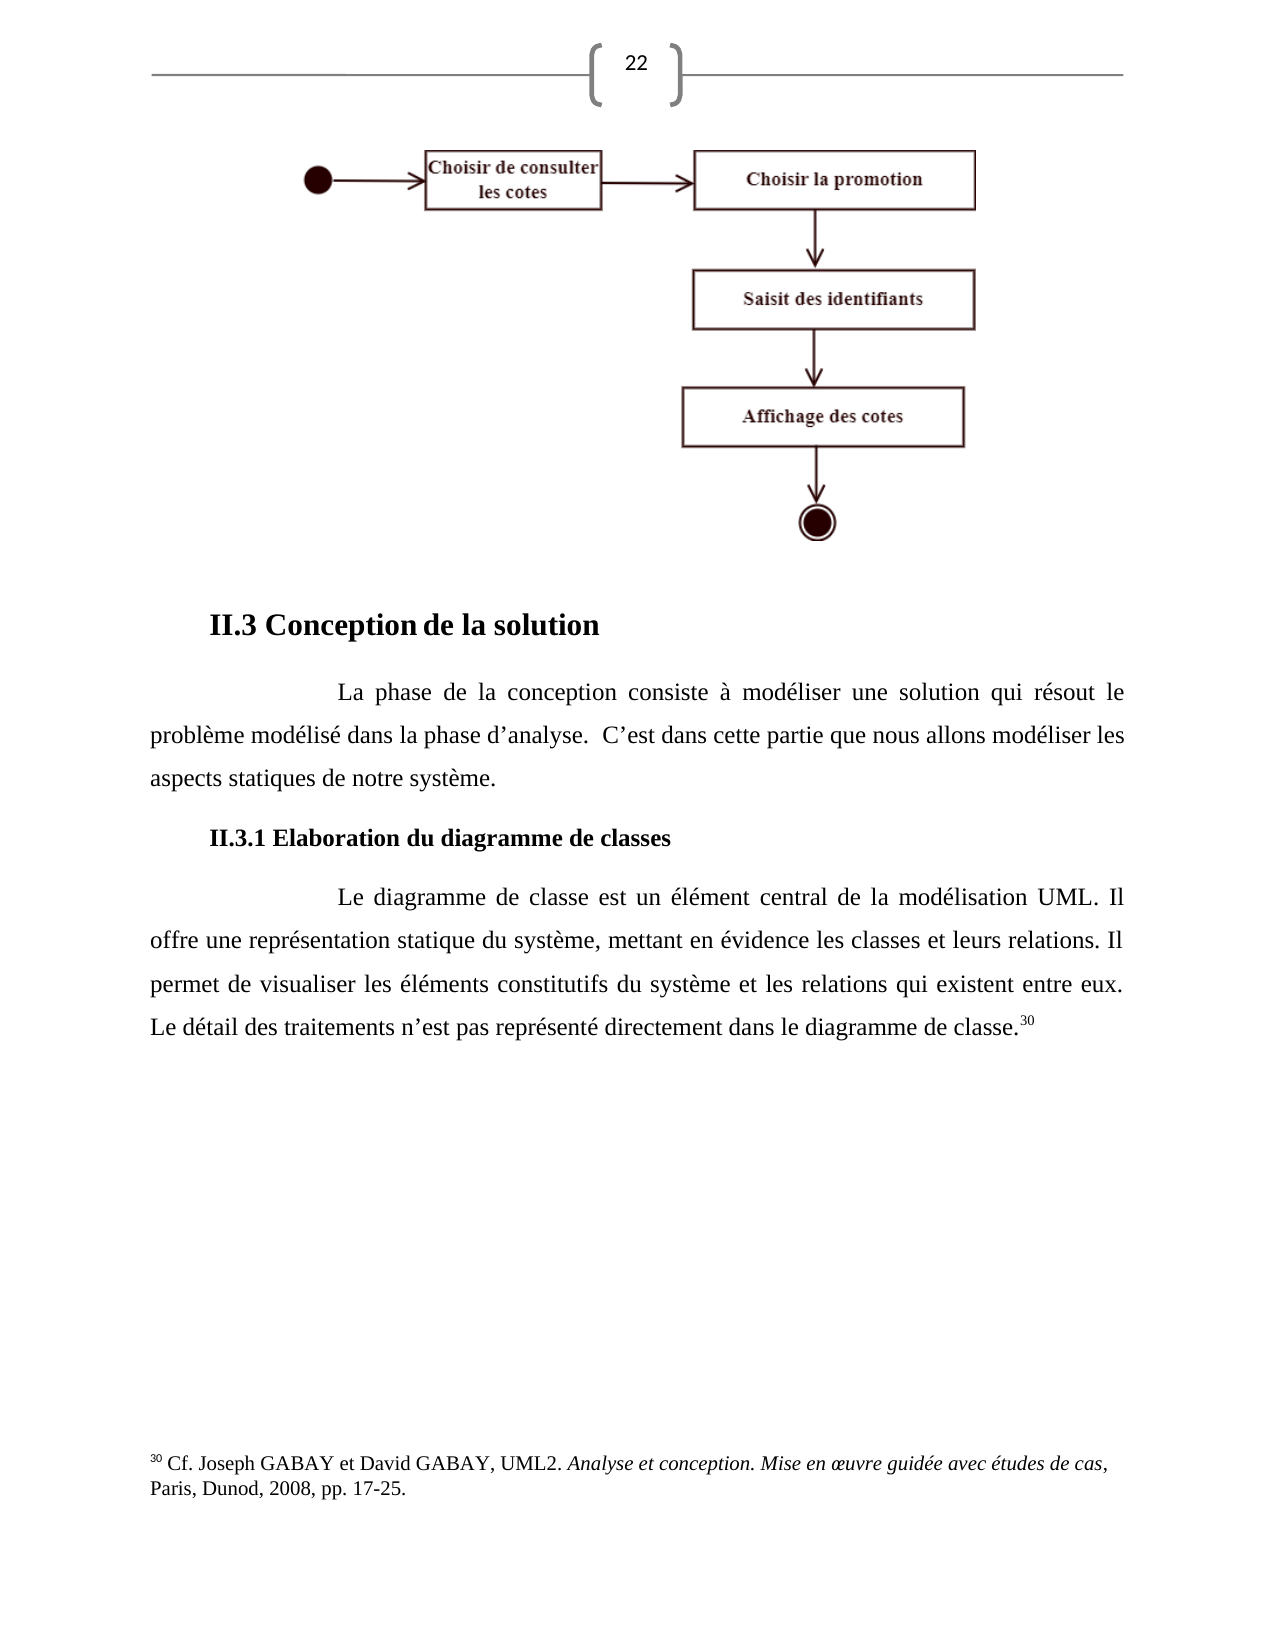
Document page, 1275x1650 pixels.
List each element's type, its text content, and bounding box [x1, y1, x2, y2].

picture [299, 150, 976, 541]
text II.3.1 Elaboration du diagramme de classes [150, 823, 1125, 851]
text Le diagramme de classe est un élément central de la modélisation UML. Il offre une représentation statique du système, mettant en évidence les classes et leurs relations. Il permet de visualiser les éléments constitutifs du système et les relations qui existent entre eux. Le détail des traitements n’est pas représenté directement dans le diagramme de classe. [150, 882, 1125, 1041]
text II.3 Conception de la solution [150, 606, 1125, 642]
text La phase de la conception consiste à modéliser une solution qui résout le problème modélisé dans la phase d’analyse. C’est dans cette partie que nous allons modéliser les aspects statiques de notre système. [150, 677, 1125, 792]
